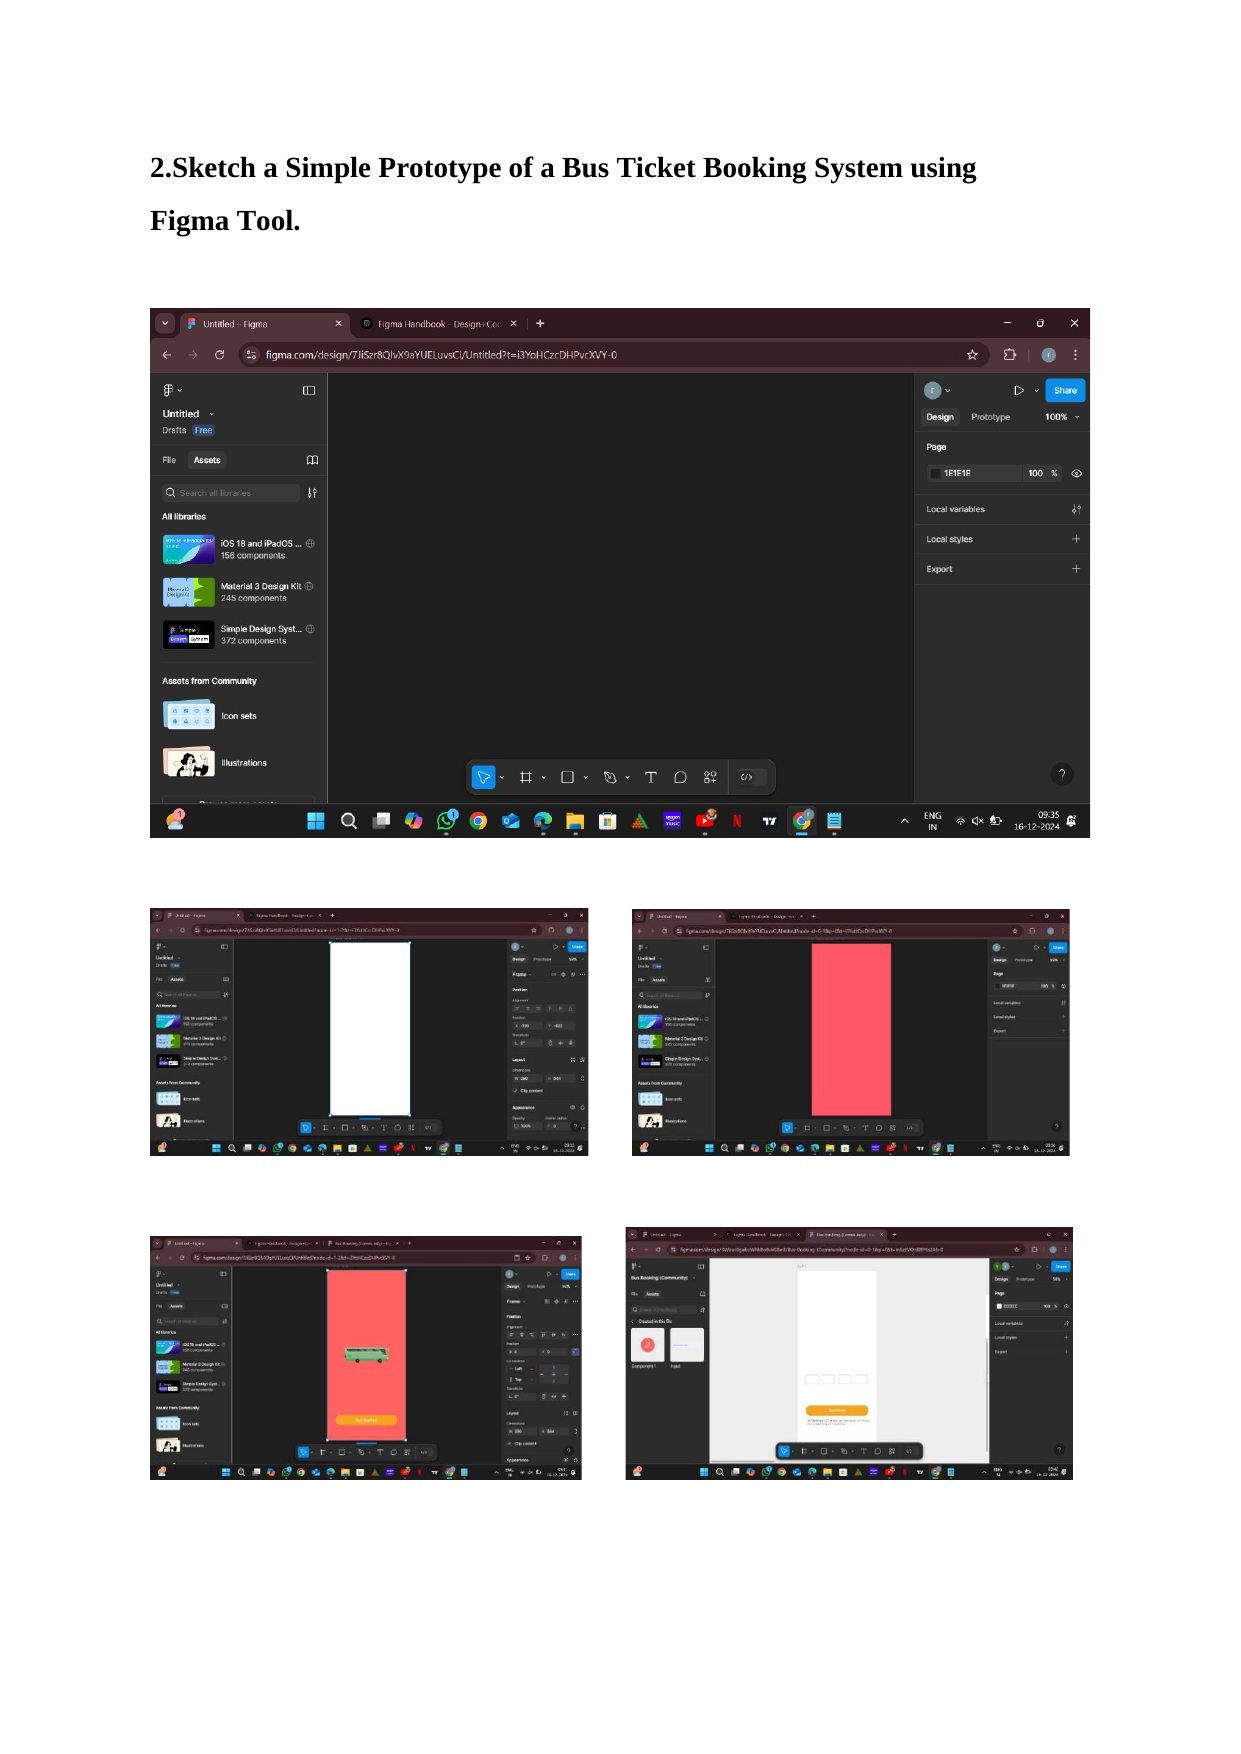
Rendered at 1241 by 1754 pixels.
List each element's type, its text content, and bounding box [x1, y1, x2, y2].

picture [632, 909, 1070, 1156]
picture [150, 308, 1091, 838]
picture [150, 1236, 582, 1480]
text Figma Tool. [150, 203, 1090, 236]
picture [625, 1227, 1073, 1480]
picture [150, 908, 589, 1156]
text 2.Sketch a Simple Prototype of a Bus Ticket Booking System using [150, 150, 1090, 183]
